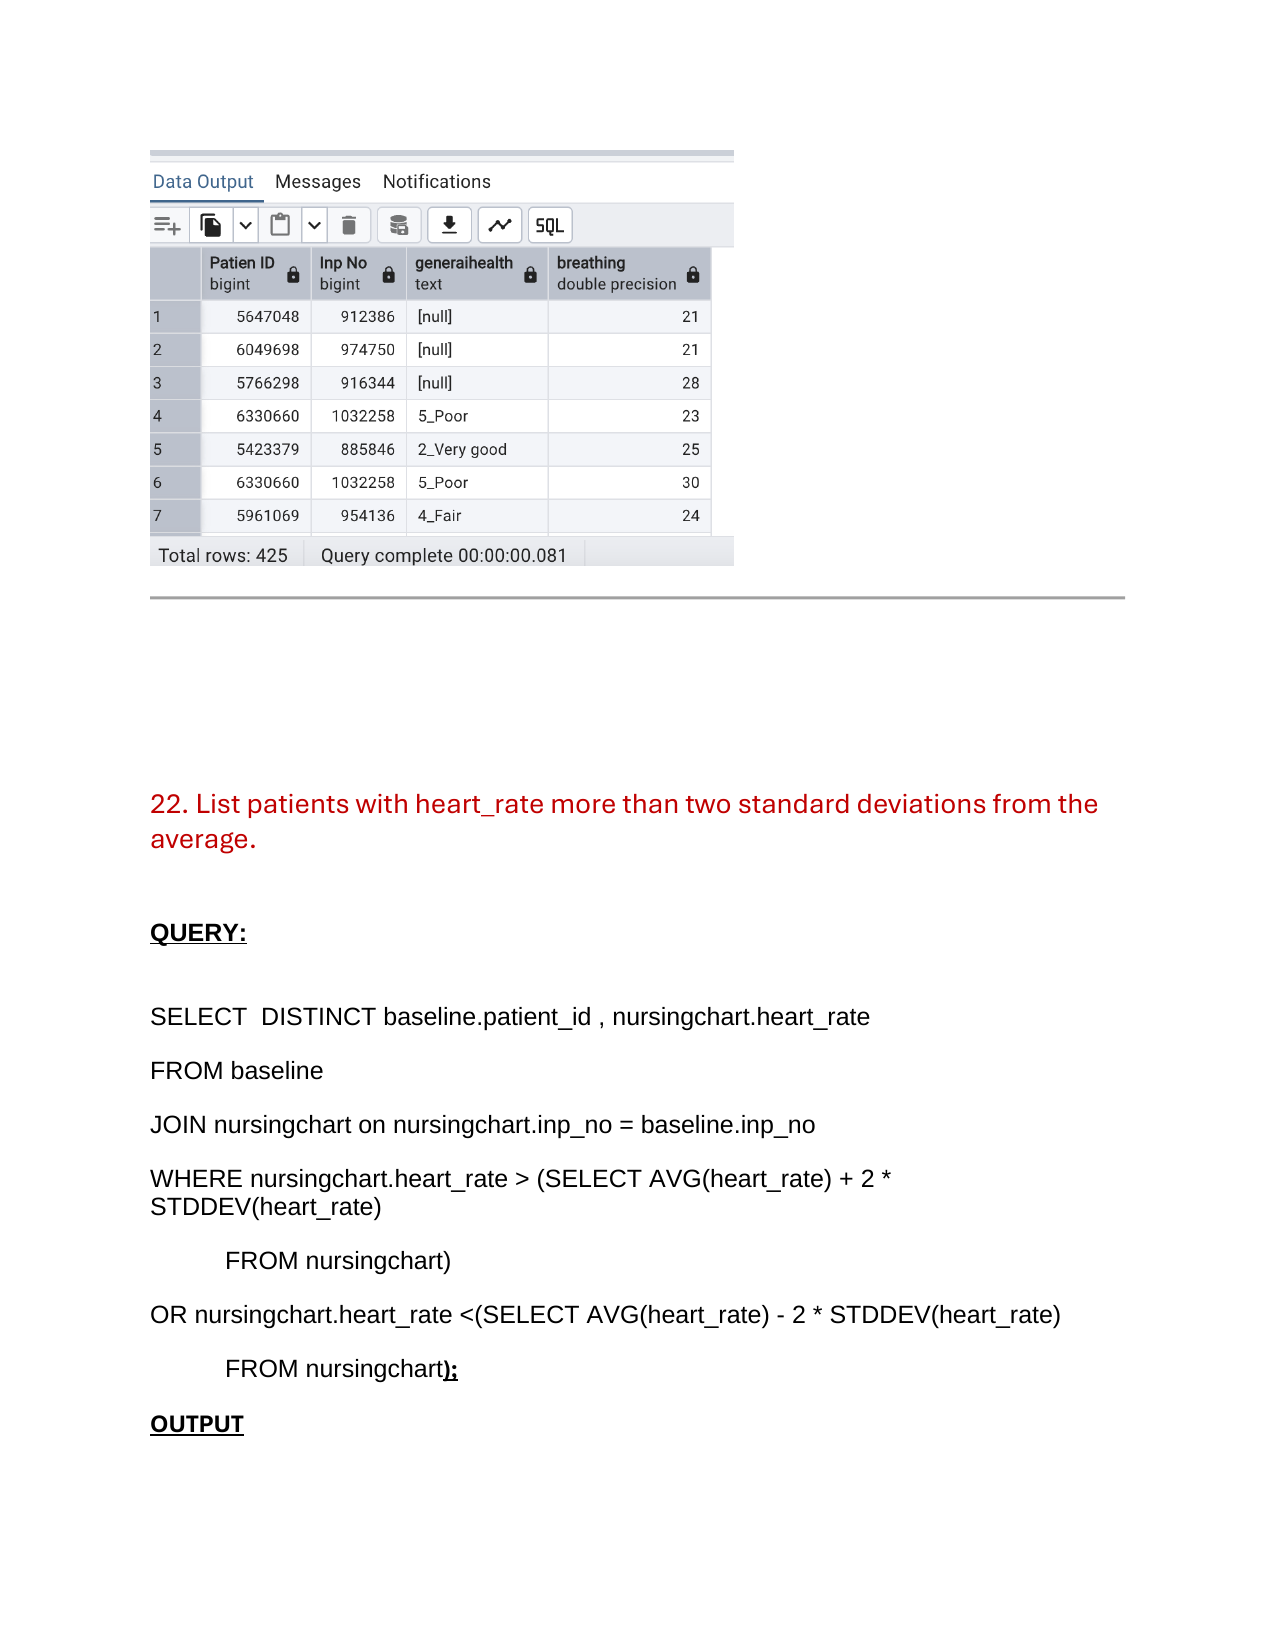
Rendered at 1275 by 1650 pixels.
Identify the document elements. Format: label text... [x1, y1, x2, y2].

picture [150, 150, 734, 566]
text 22. List patients with heart_rate more than two standard deviations from the average. [150, 786, 1125, 857]
text SELECT DISTINCT baseline.patient_id , nursingchart.heart_rate [150, 1002, 1125, 1031]
text WHERE nursingchart.heart_rate > (SELECT AVG(heart_rate) + 2 * STDDEV(heart_rate) [150, 1163, 1125, 1221]
text QUERY: [150, 918, 1125, 947]
text OUTPUT [150, 1409, 1125, 1439]
text JOIN nursingchart on nursingchart.inp_no = baseline.inp_no [150, 1110, 1125, 1138]
text FROM nursingchart); [150, 1353, 1125, 1384]
text FROM nursingchart) [150, 1246, 1125, 1275]
text FROM baseline [150, 1056, 1125, 1085]
text OR nursingchart.heart_rate <(SELECT AVG(heart_rate) - 2 * STDDEV(heart_rate) [150, 1300, 1125, 1328]
